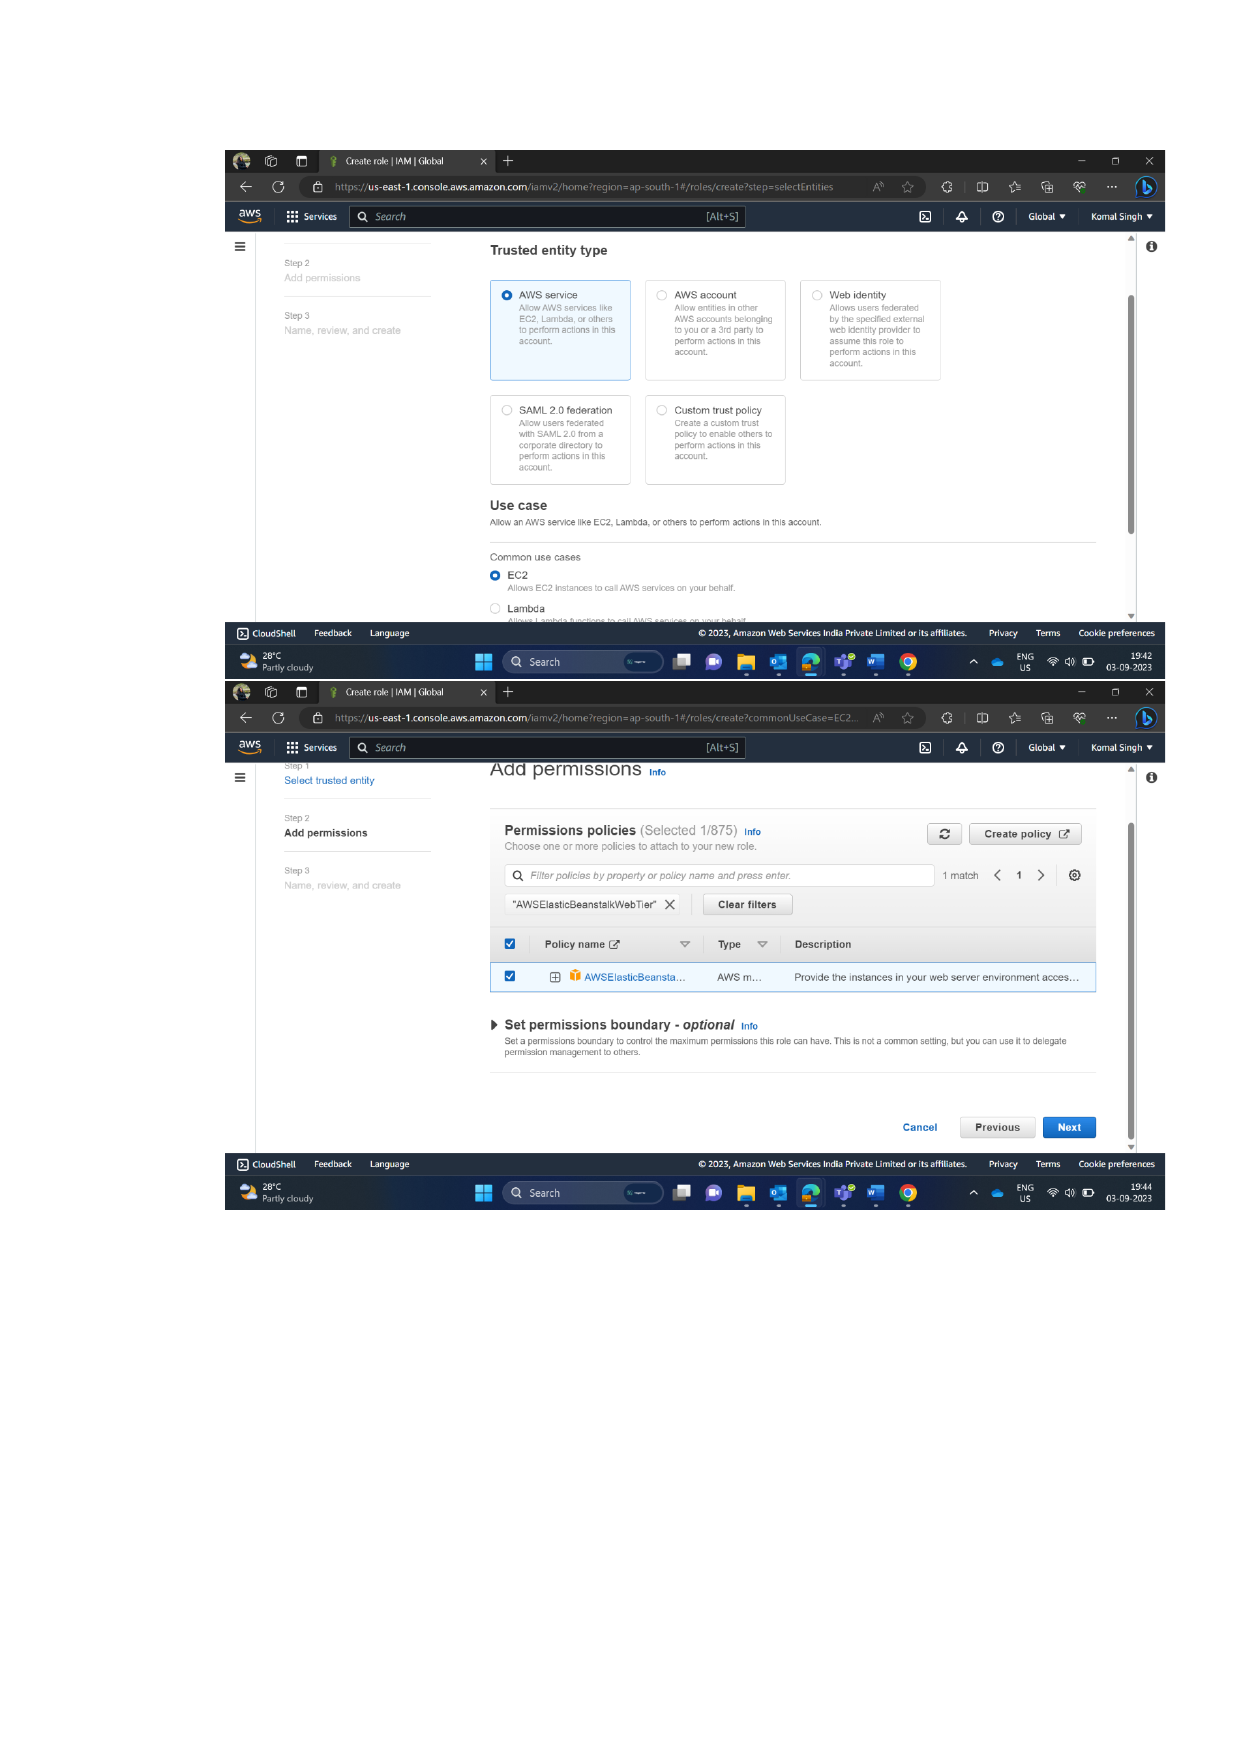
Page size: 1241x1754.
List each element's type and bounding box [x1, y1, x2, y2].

picture [225, 681, 1166, 1210]
picture [225, 150, 1166, 679]
